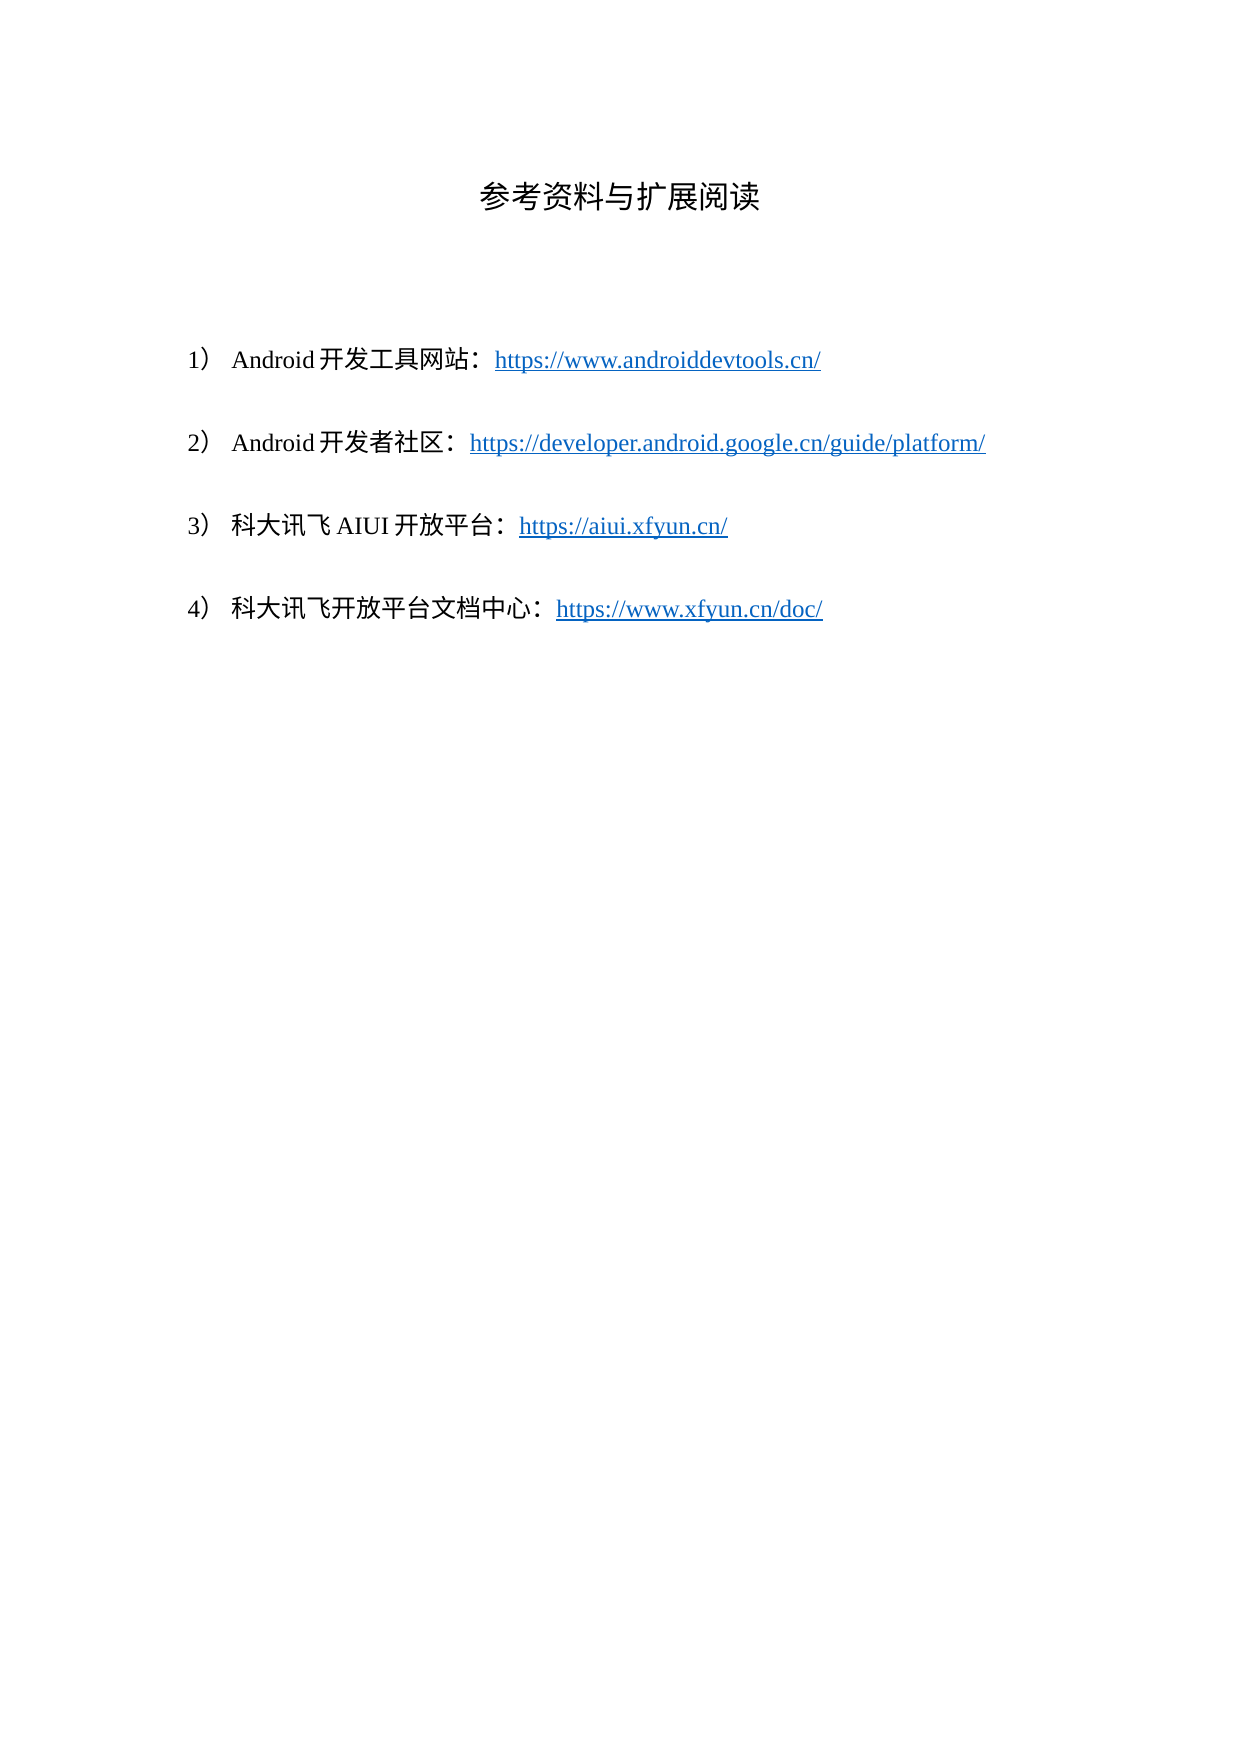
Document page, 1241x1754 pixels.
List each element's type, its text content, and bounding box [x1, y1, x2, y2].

list 科大讯飞开放平台文档中心：https://www.xfyun.cn/doc/ [187, 574, 1053, 639]
list Android开发工具网站：https://www.androiddevtools.cn/ [187, 325, 1053, 390]
list Android开发者社区：https://developer.android.google.cn/guide/platform/ [187, 408, 1053, 473]
list 科大讯飞AIUI开放平台：https://aiui.xfyun.cn/ [187, 491, 1053, 556]
subtitle 参考资料与扩展阅读 [187, 162, 1053, 227]
